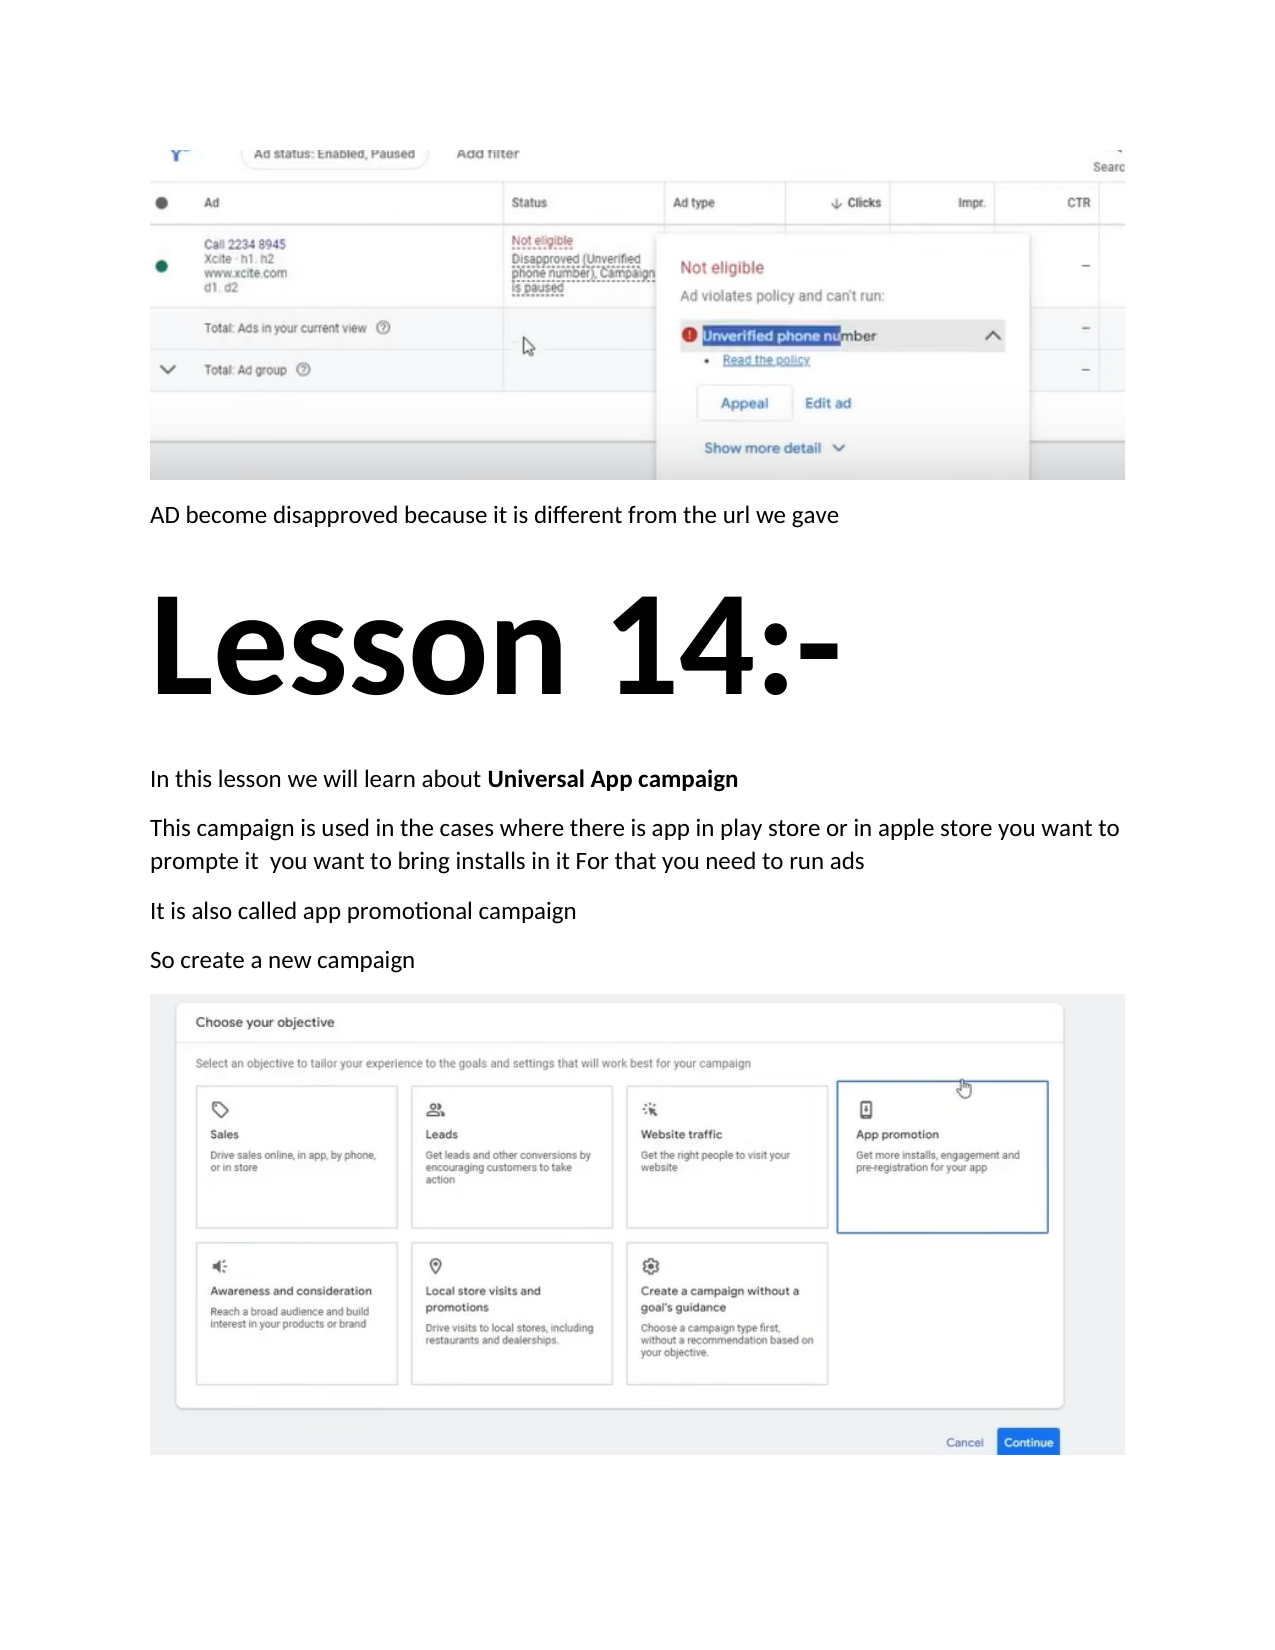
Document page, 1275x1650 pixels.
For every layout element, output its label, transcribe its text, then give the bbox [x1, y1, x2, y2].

text So create a new campaign [150, 944, 1125, 975]
text It is also called app promotional campaign [150, 895, 1125, 926]
picture [150, 994, 1125, 1455]
picture [150, 150, 1125, 480]
text This campaign is used in the cases where there is app in play store or in apple store you want to prompte it you want to bring installs in it For that you need to run ads [150, 812, 1125, 876]
text Lesson 14:- [150, 548, 1125, 732]
text AD become disapproved because it is different from the url we gave [150, 499, 1125, 529]
text In this lesson we will learn about Universal App campaign [150, 763, 1125, 793]
